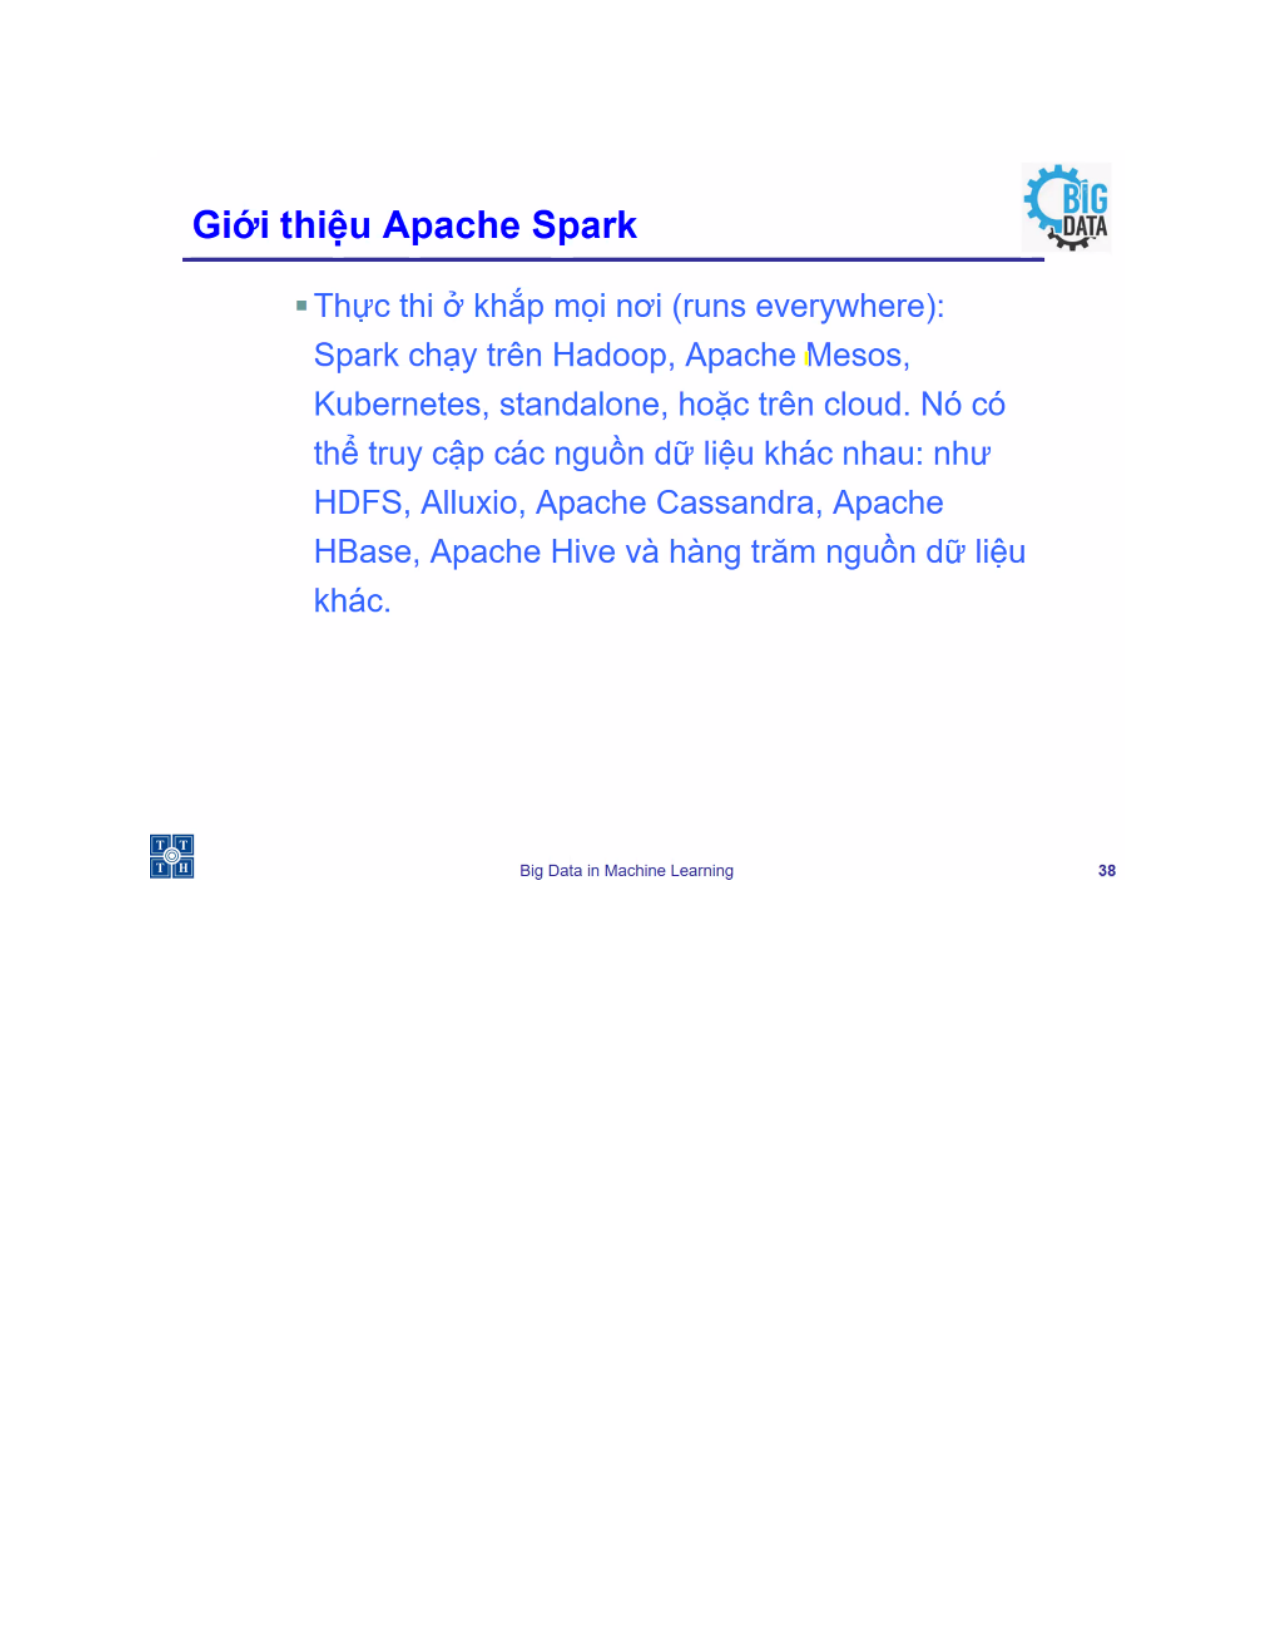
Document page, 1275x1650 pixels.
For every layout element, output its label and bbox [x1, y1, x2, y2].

picture [150, 150, 1125, 880]
